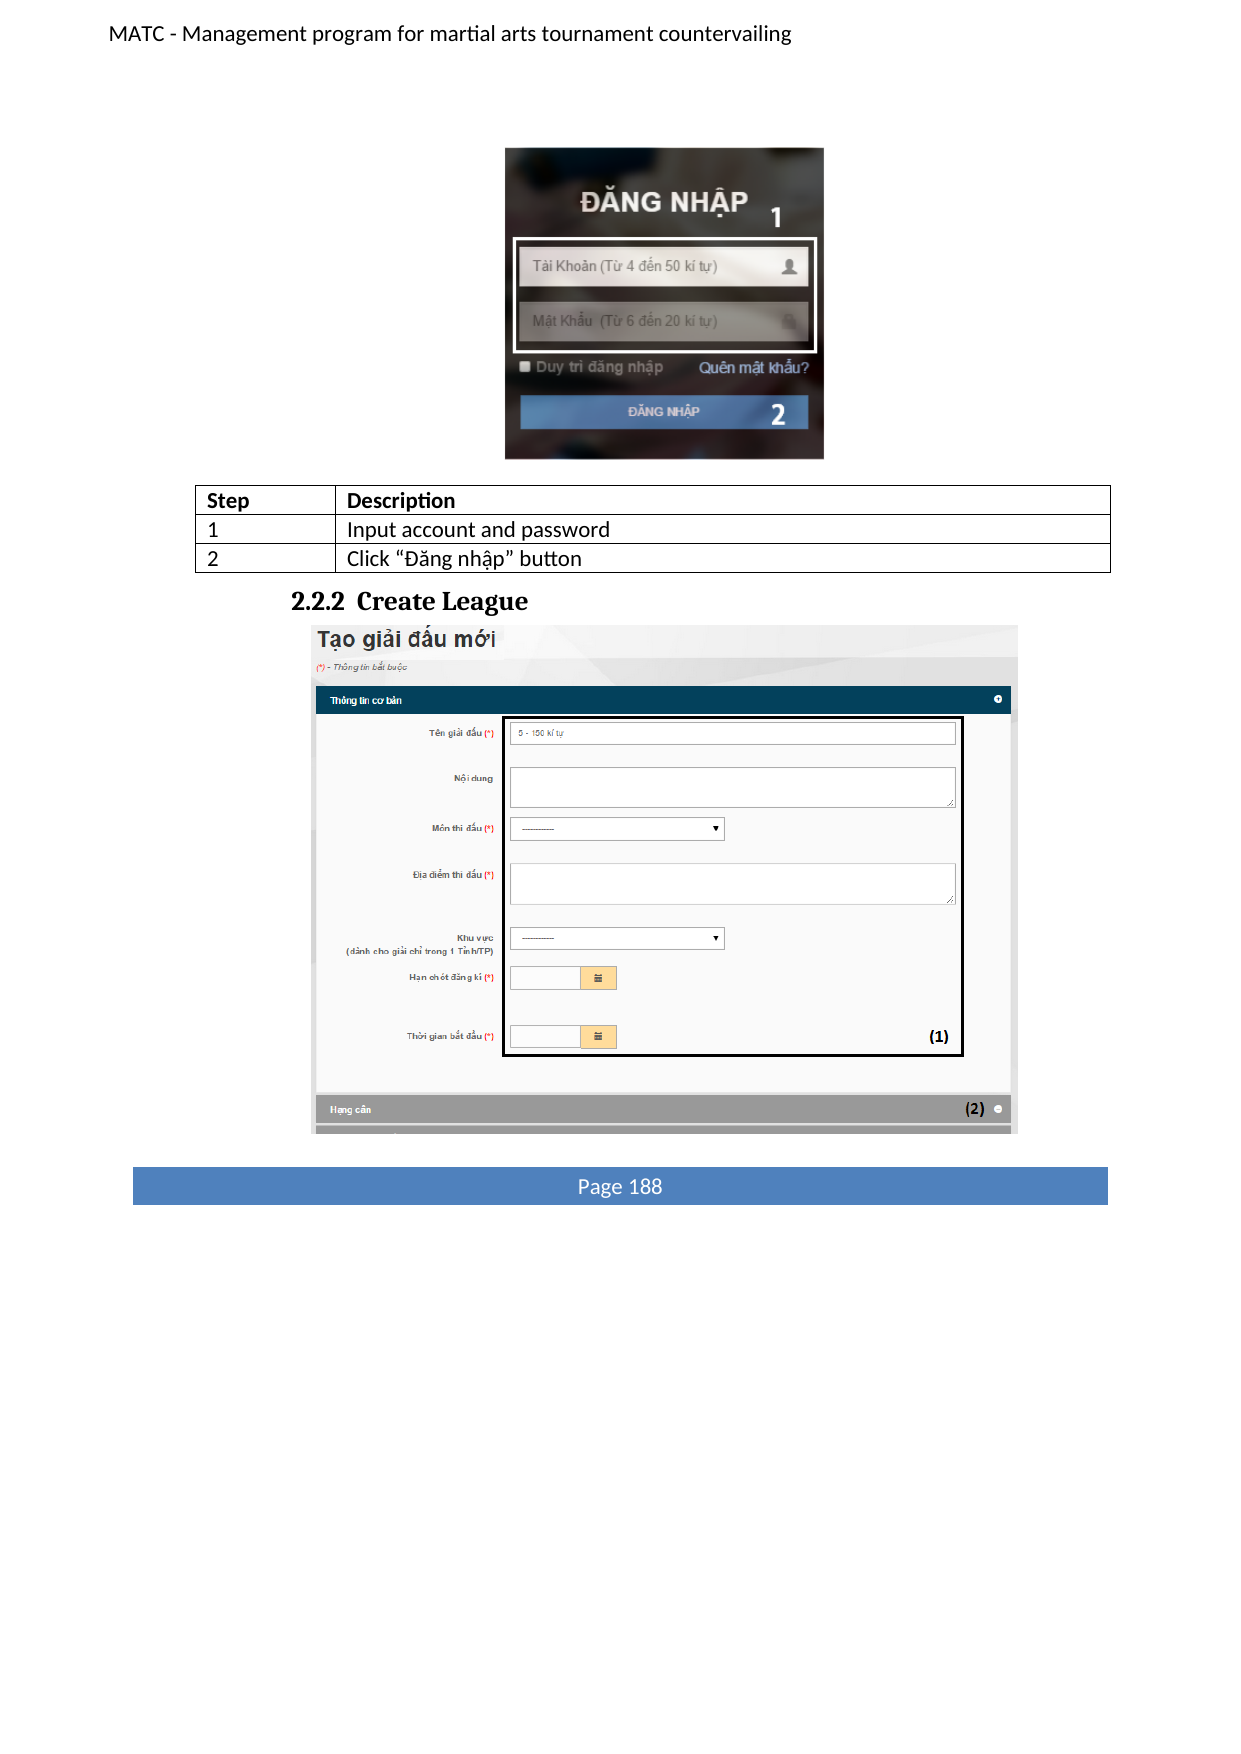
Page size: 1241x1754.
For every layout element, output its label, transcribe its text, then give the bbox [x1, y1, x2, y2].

picture [504, 147, 825, 460]
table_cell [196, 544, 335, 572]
subtitle Create League [291, 586, 1122, 617]
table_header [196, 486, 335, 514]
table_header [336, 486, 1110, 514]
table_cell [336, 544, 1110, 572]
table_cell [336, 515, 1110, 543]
picture [311, 625, 1018, 1134]
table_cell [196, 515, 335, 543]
